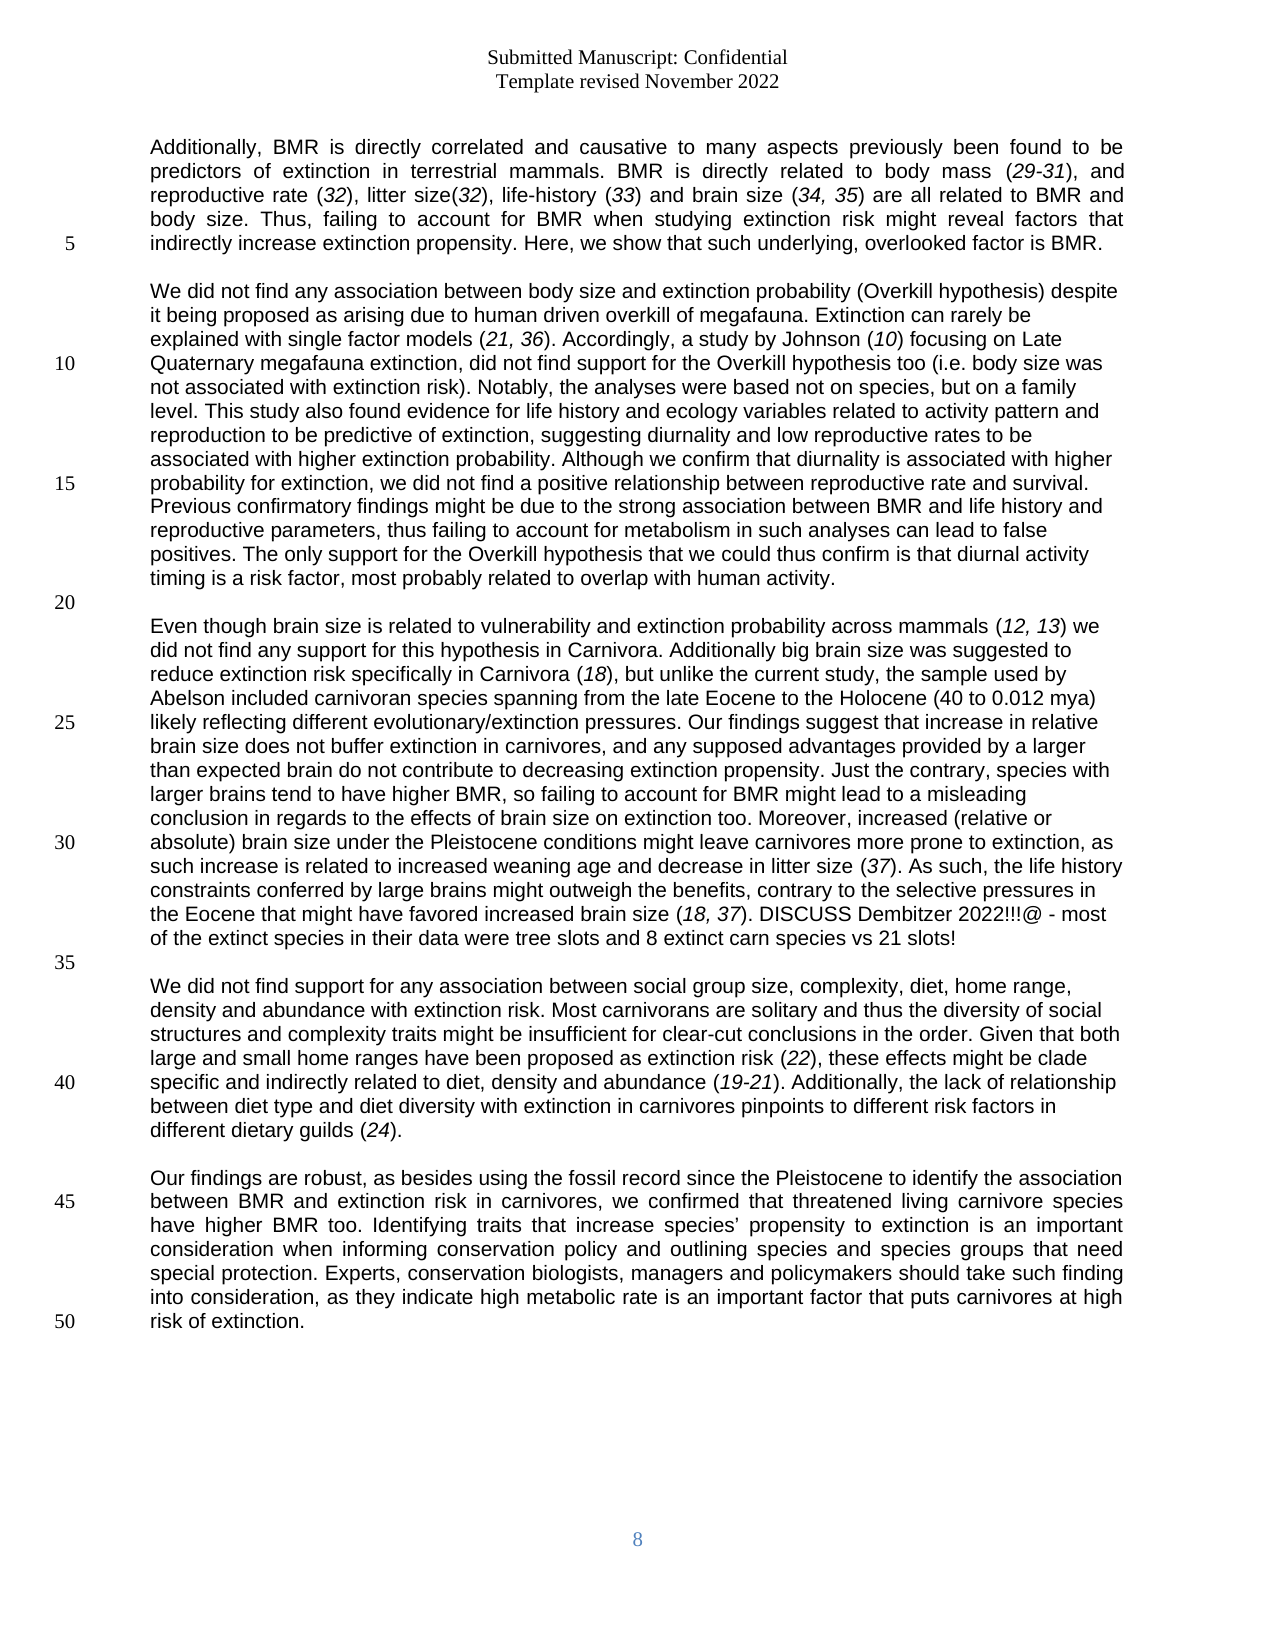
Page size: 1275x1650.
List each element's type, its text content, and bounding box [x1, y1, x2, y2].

text Even though brain size is related to vulnerability and extinction probability across mammals (12, 13) we did not find any support for this hypothesis in Carnivora. Additionally big brain size was suggested to reduce extinction risk specifically in Carnivora (18), but unlike the current study, the sample used by Abelson included carnivoran species spanning from the late Eocene to the Holocene (40 to 0.012 mya) likely reflecting different evolutionary/extinction pressures. Our findings suggest that increase in relative brain size does not buffer extinction in carnivores, and any supposed advantages provided by a larger than expected brain do not contribute to decreasing extinction propensity. Just the contrary, species with larger brains tend to have higher BMR, so failing to account for BMR might lead to a misleading conclusion in regards to the effects of brain size on extinction too. Moreover, increased (relative or absolute) brain size under the Pleistocene conditions might leave carnivores more prone to extinction, as such increase is related to increased weaning age and decrease in litter size (37). As such, the life history constraints conferred by large brains might outweigh the benefits, contrary to the selective pressures in the Eocene that might have favored increased brain size (18, 37). DISCUSS Dembitzer 2022!!!@ - most of the extinct species in their data were tree slots and 8 extinct carn species vs 21 slots! [150, 614, 1125, 950]
text Additionally, BMR is directly correlated and causative to many aspects previously been found to be predictors of extinction in terrestrial mammals. BMR is directly related to body mass (29-31), and reproductive rate (32), litter size(32), life-history (33) and brain size (34, 35) are all related to BMR and body size. Thus, failing to account for BMR when studying extinction risk might reveal factors that indirectly increase extinction propensity. Here, we show that such underlying, overlooked factor is BMR. [150, 135, 1125, 255]
text We did not find support for any association between social group size, complexity, diet, home range, density and abundance with extinction risk. Most carnivorans are solitary and thus the diversity of social structures and complexity traits might be insufficient for clear-cut conclusions in the order. Given that both large and small home ranges have been proposed as extinction risk (22), these effects might be clade specific and indirectly related to diet, density and abundance (19-21). Additionally, the lack of relationship between diet type and diet diversity with extinction in carnivores pinpoints to different risk factors in different dietary guilds (24). [150, 974, 1125, 1141]
text Our findings are robust, as besides using the fossil record since the Pleistocene to identify the association between BMR and extinction risk in carnivores, we confirmed that threatened living carnivore species have higher BMR too. Identifying traits that increase species’ propensity to extinction is an important consideration when informing conservation policy and outlining species and species groups that need special protection. Experts, conservation biologists, managers and policymakers should take such finding into consideration, as they indicate high metabolic rate is an important factor that puts carnivores at high risk of extinction. [150, 1165, 1125, 1333]
text We did not find any association between body size and extinction probability (Overkill hypothesis) despite it being proposed as arising due to human driven overkill of megafauna. Extinction can rarely be explained with single factor models (21, 36). Accordingly, a study by Johnson (10) focusing on Late Quaternary megafauna extinction, did not find support for the Overkill hypothesis too (i.e. body size was not associated with extinction risk). Notably, the analyses were based not on species, but on a family level. This study also found evidence for life history and ecology variables related to activity pattern and reproduction to be predictive of extinction, suggesting diurnality and low reproductive rates to be associated with higher extinction probability. Although we confirm that diurnality is associated with higher probability for extinction, we did not find a positive relationship between reproductive rate and survival. Previous confirmatory findings might be due to the strong association between BMR and life history and reproductive parameters, thus failing to account for metabolism in such analyses can lead to false positives. The only support for the Overkill hypothesis that we could thus confirm is that diurnal activity timing is a risk factor, most probably related to overlap with human activity. [150, 279, 1125, 590]
